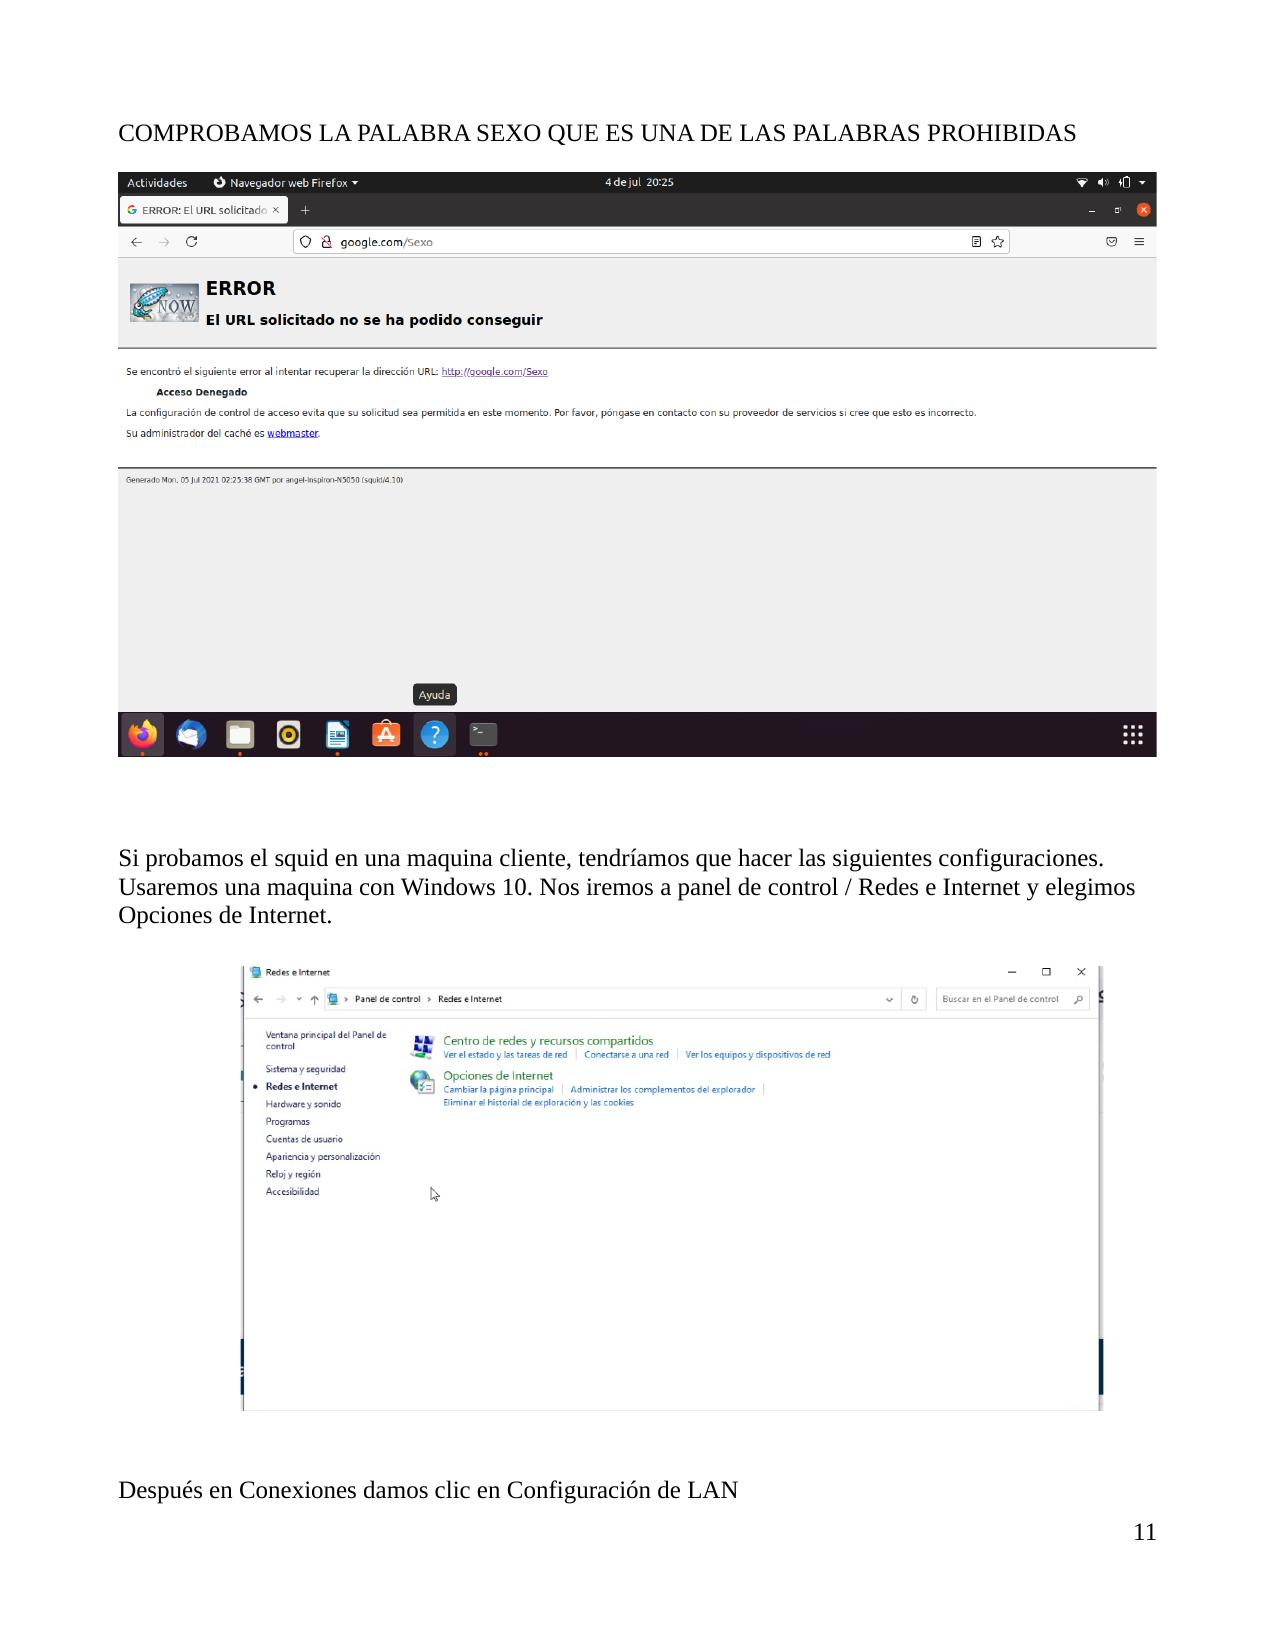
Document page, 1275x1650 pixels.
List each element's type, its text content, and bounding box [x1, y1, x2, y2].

picture [240, 966, 1104, 1411]
picture [118, 172, 1157, 757]
text Si probamos el squid en una maquina cliente, tendríamos que hacer las siguientes configuraciones. Usaremos una maquina con Windows 10. Nos iremos a panel de control / Redes e Internet y elegimos Opciones de Internet. [118, 843, 1157, 929]
text COMPROBAMOS LA PALABRA SEXO QUE ES UNA DE LAS PALABRAS PROHIBIDAS [118, 118, 1157, 147]
text Después en Conexiones damos clic en Configuración de LAN [118, 1475, 1157, 1504]
